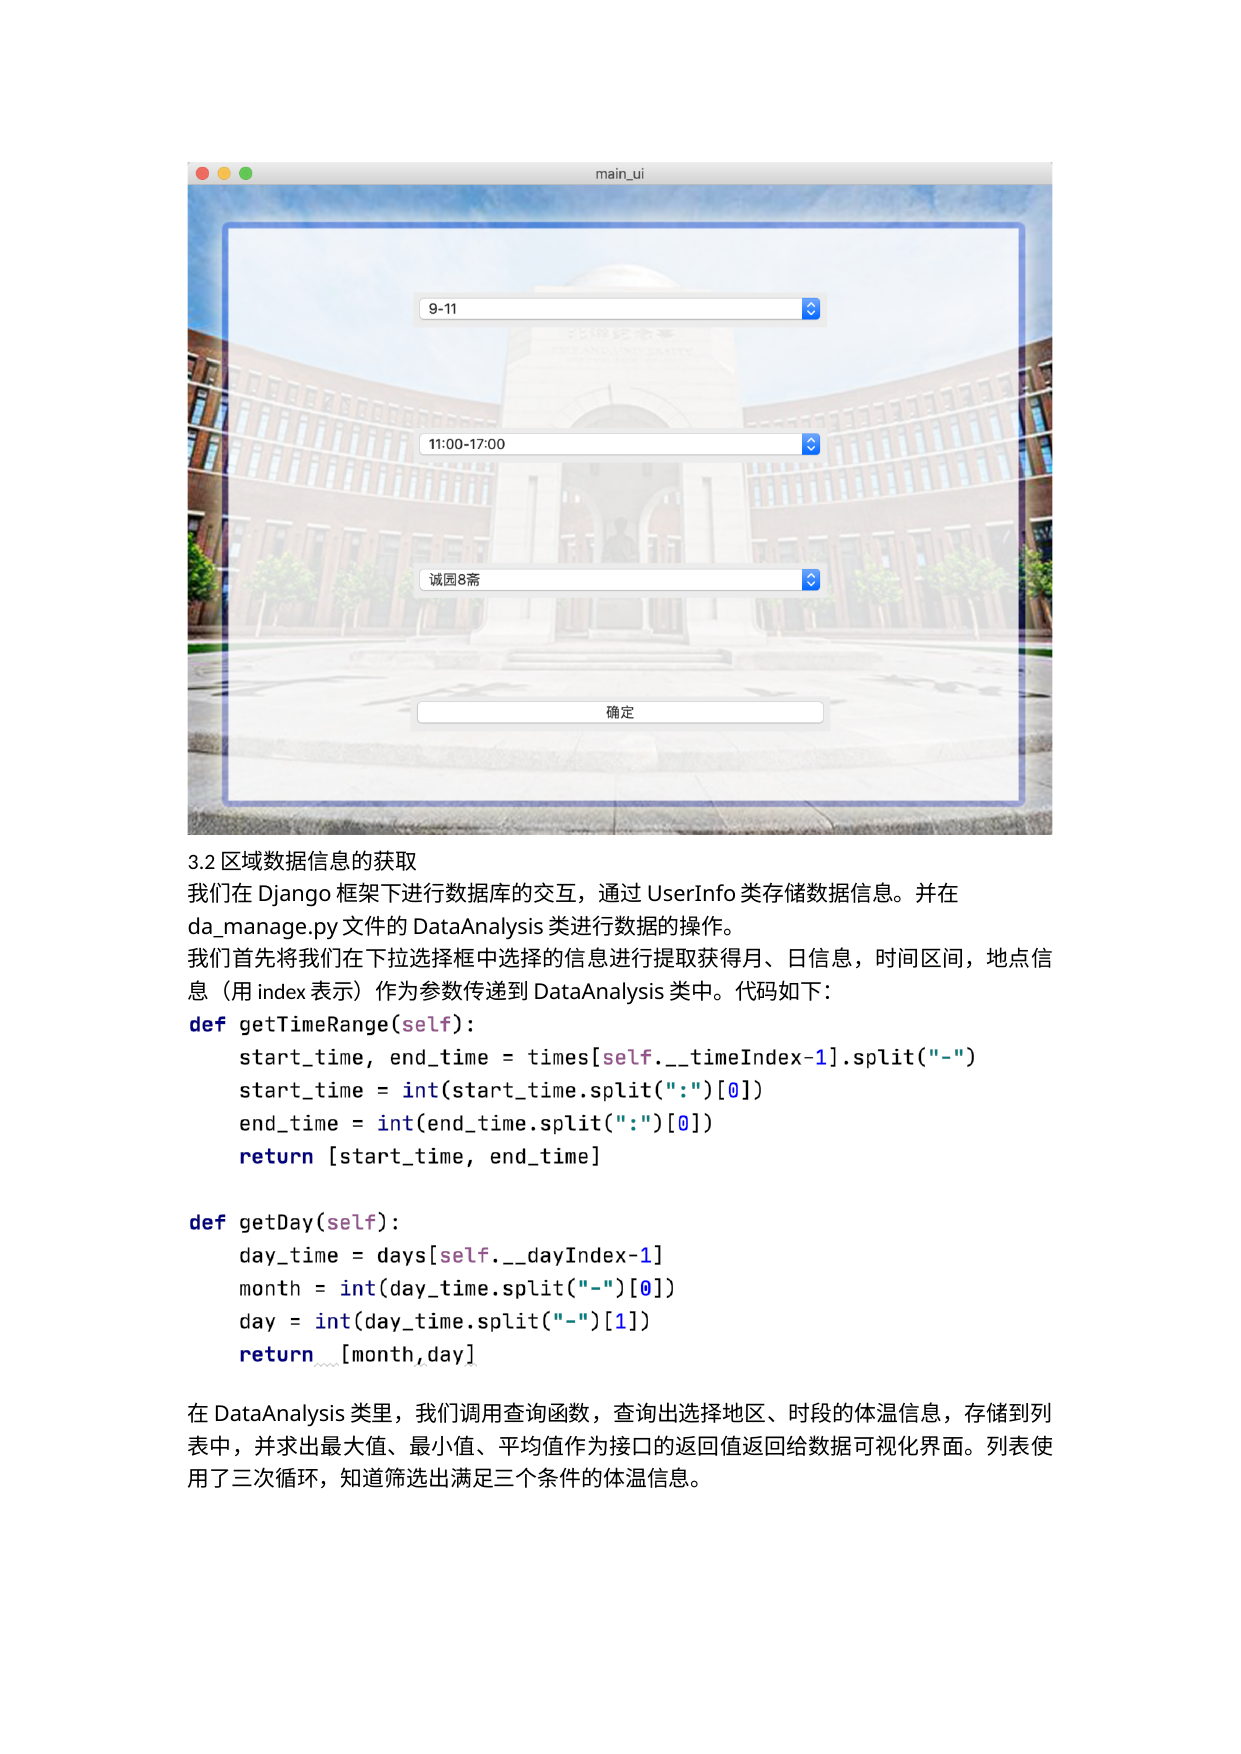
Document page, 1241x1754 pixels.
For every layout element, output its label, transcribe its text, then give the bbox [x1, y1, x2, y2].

picture [187, 162, 1053, 835]
text 我们在Django框架下进行数据库的交互，通过UserInfo类存储数据信息。并在da_manage.py文件的DataAnalysis类进行数据的操作。 [187, 877, 1053, 942]
picture [187, 1007, 1029, 1383]
list 3.2区域数据信息的获取 [187, 844, 1053, 877]
list 在DataAnalysis类里，我们调用查询函数，查询出选择地区、时段的体温信息，存储到列表中，并求出最大值、最小值、平均值作为接口的返回值返回给数据可视化界面。列表使用了三次循环，知道筛选出满足三个条件的体温信息。 [187, 1397, 1053, 1494]
list 我们首先将我们在下拉选择框中选择的信息进行提取获得月、日信息，时间区间，地点信息（用index表示）作为参数传递到DataAnalysis类中。代码如下： [187, 942, 1053, 1007]
